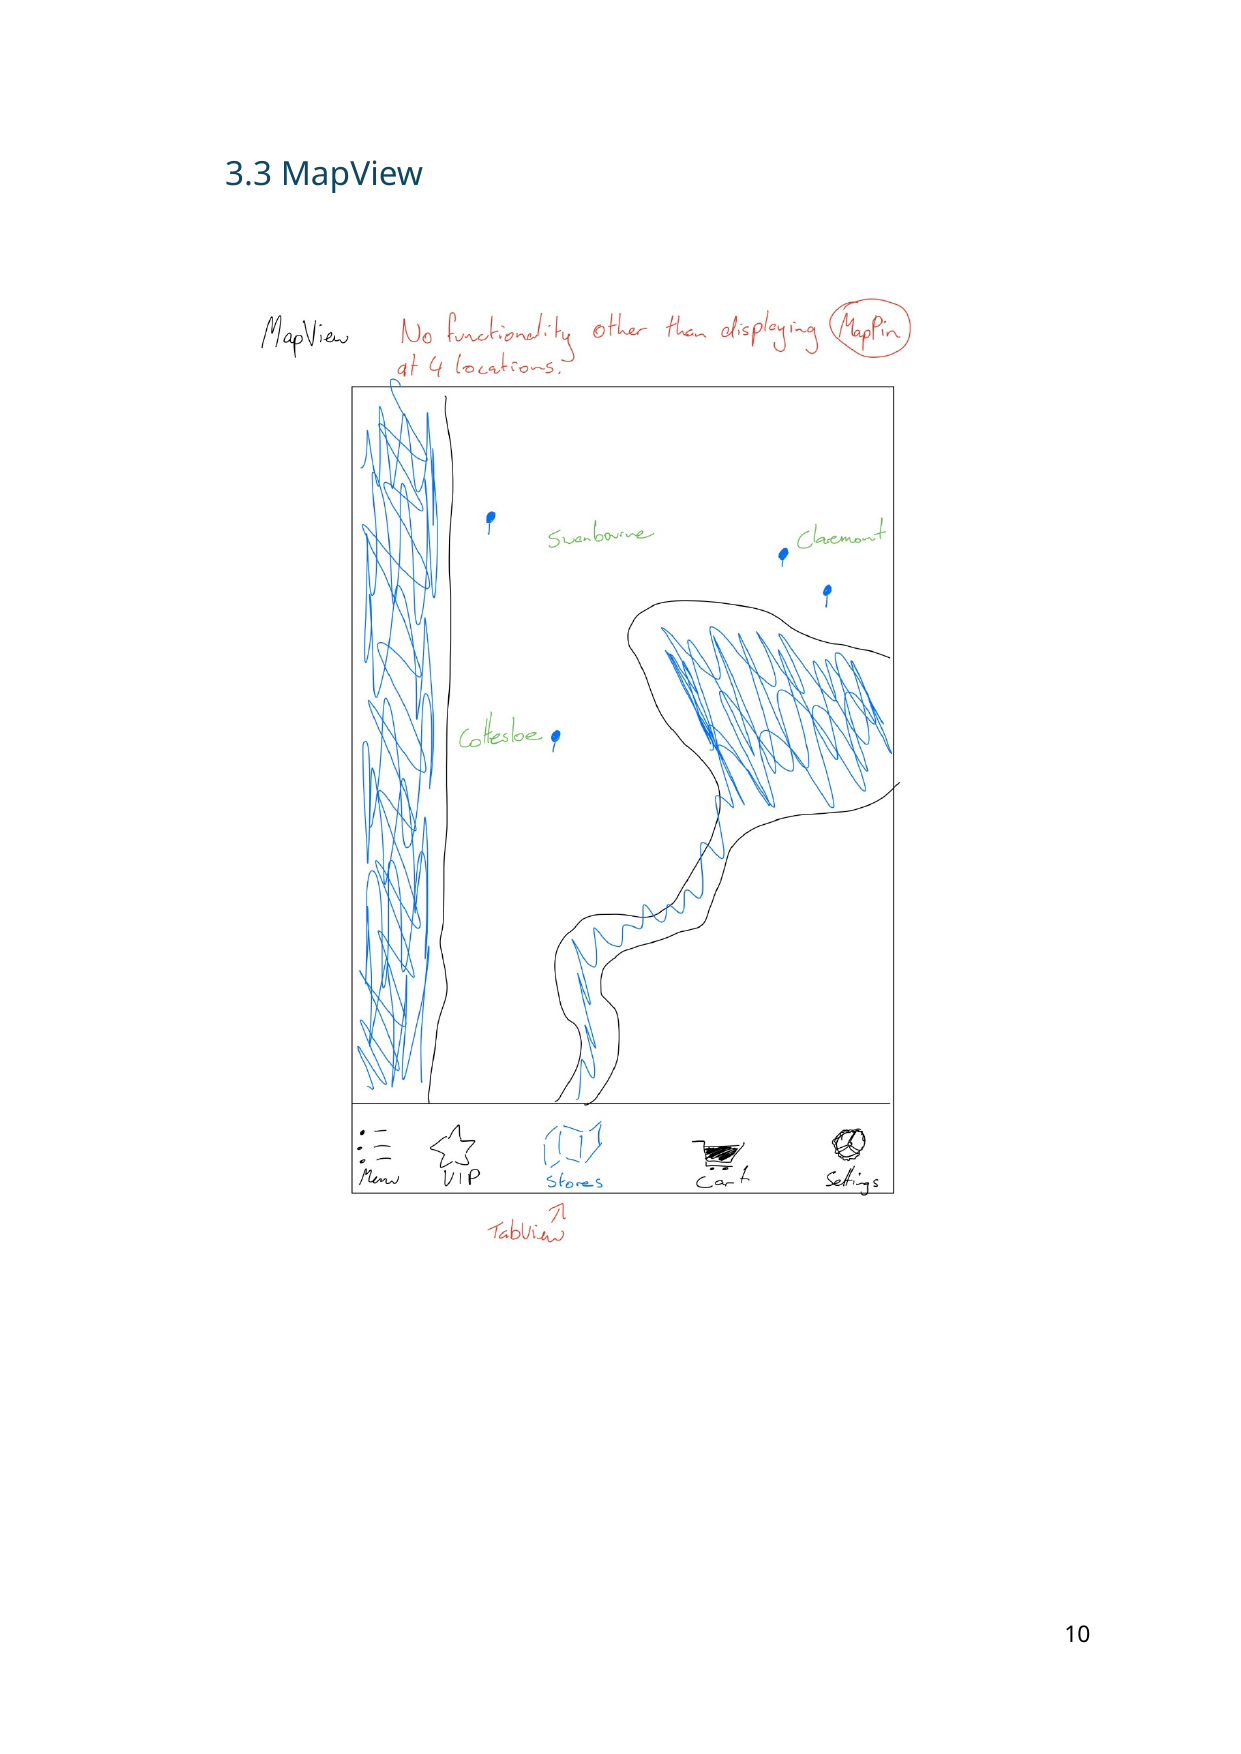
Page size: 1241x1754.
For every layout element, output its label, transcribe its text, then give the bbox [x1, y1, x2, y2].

picture [150, 207, 1091, 1386]
subtitle 3.3 MapView [150, 150, 1090, 195]
